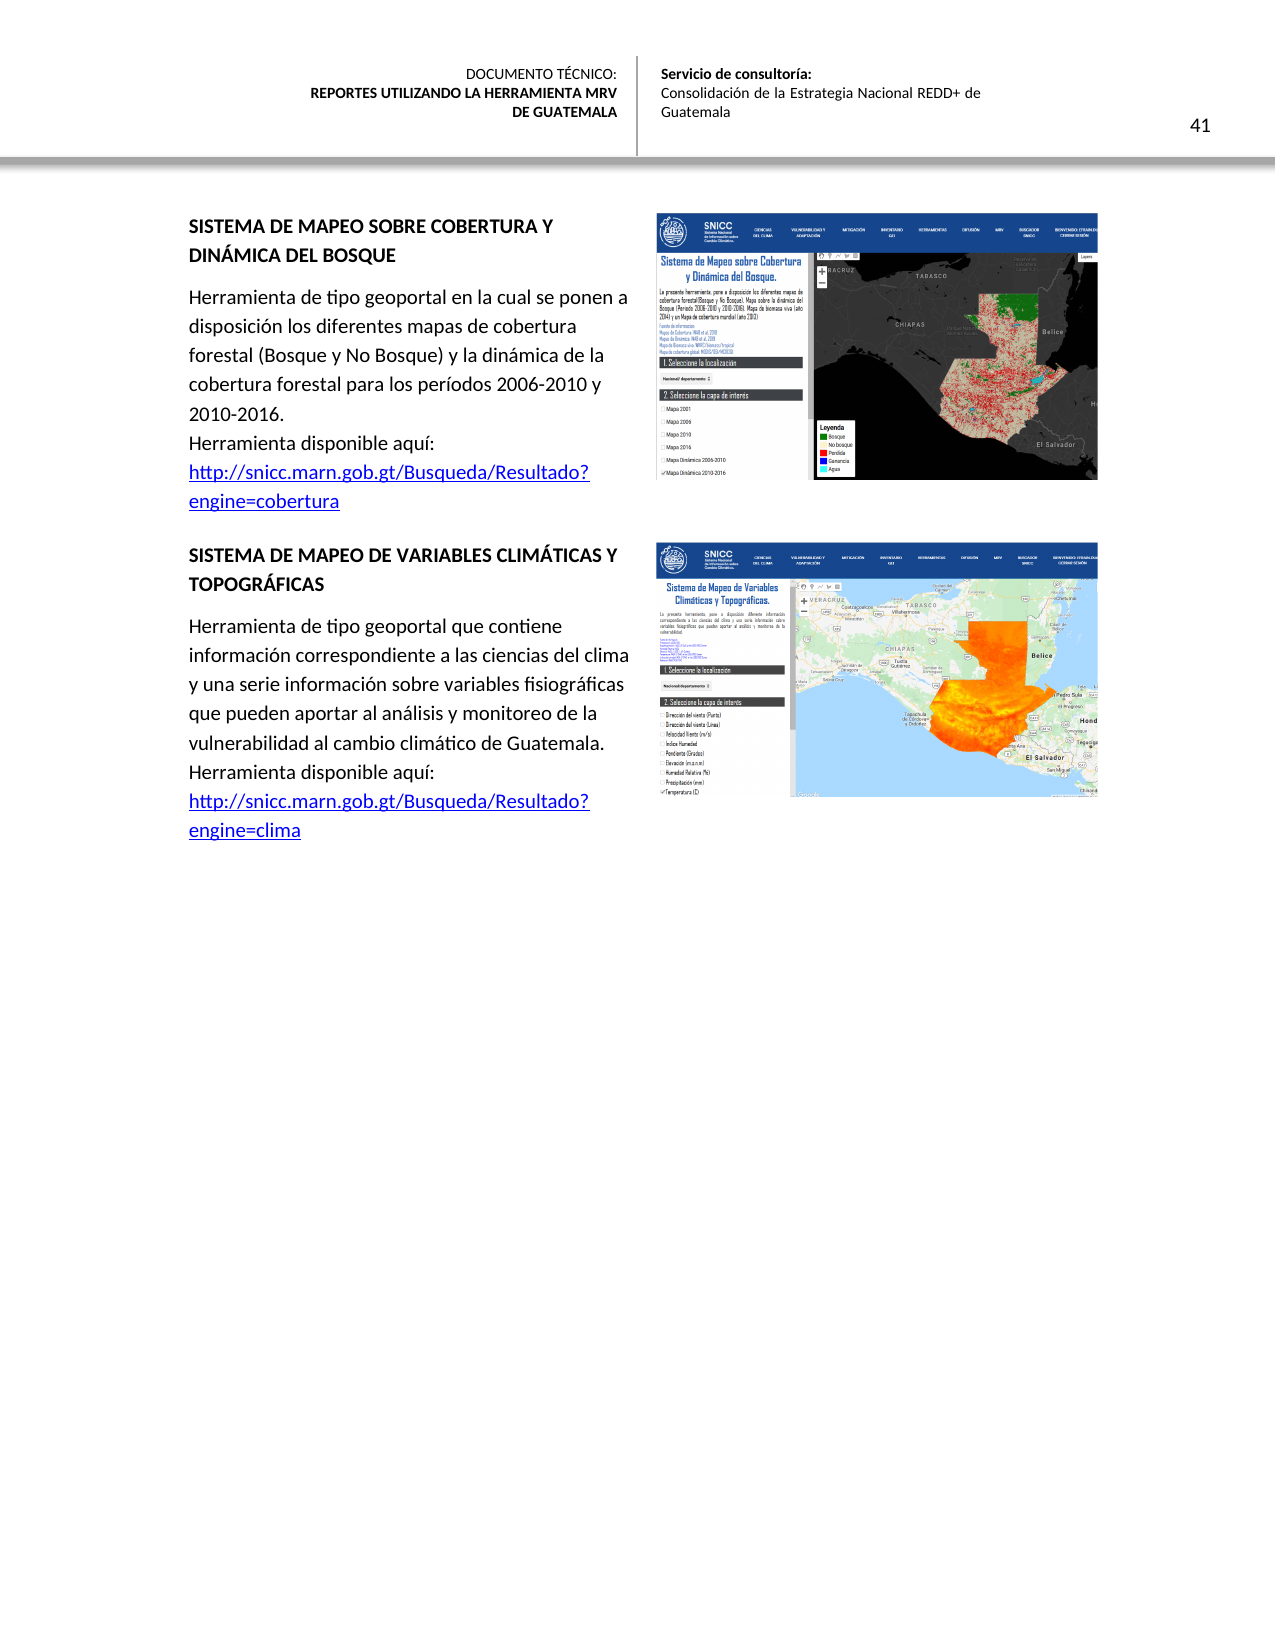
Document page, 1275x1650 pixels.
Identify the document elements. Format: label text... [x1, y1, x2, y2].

table_cell SISTEMA DE MAPEO DE VARIABLES CLIMÁTICAS Y TOPOGRÁFICAS Herramienta de tipo geoportal que contiene información correspondiente a las ciencias del clima y una serie información sobre variables fisiográficas que pueden aportar al análisis y monitoreo de la vulnerabilidad al cambio climático de Guatemala. Herramienta disponible aquí: http://snicc.marn.gob.gt/Busqueda/Resultado?engine=clima [177, 530, 645, 859]
table_cell [645, 201, 1098, 530]
table_cell [645, 530, 1098, 859]
table_cell SISTEMA DE MAPEO SOBRE COBERTURA Y DINÁMICA DEL BOSQUE Herramienta de tipo geoportal en la cual se ponen a disposición los diferentes mapas de cobertura forestal (Bosque y No Bosque) y la dinámica de la cobertura forestal para los períodos 2006-2010 y 2010-2016. Herramienta disponible aquí: http://snicc.marn.gob.gt/Busqueda/Resultado?engine=cobertura [177, 201, 645, 530]
picture [656, 213, 1098, 480]
picture [656, 542, 1098, 797]
